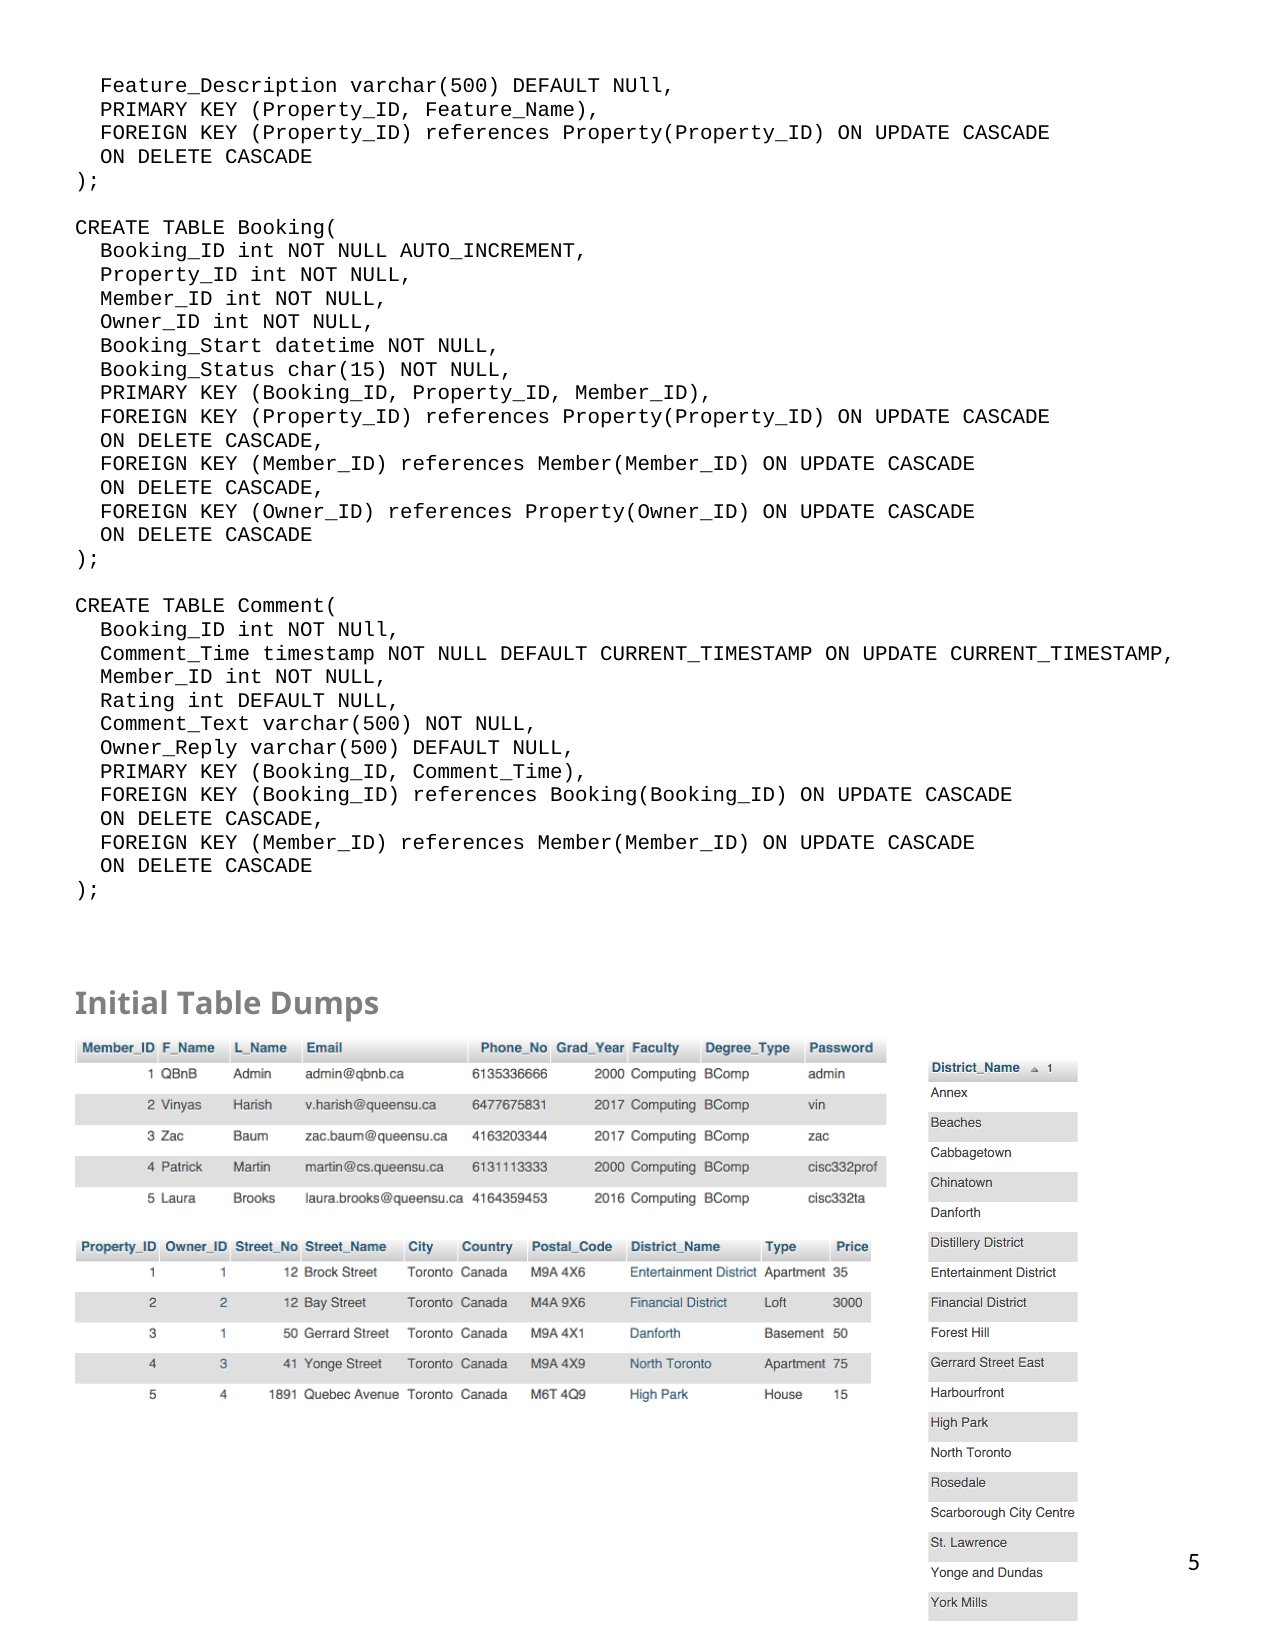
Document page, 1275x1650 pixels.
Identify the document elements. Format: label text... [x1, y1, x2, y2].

text Rating int DEFAULT NULL, [75, 690, 1200, 713]
text Property_ID int NOT NULL, [75, 264, 1200, 288]
text Member_ID int NOT NULL, [75, 666, 1200, 690]
picture [75, 1039, 887, 1210]
text Feature_Description varchar(500) DEFAULT NUll, [75, 75, 1200, 99]
text ); [75, 548, 1200, 572]
text FOREIGN KEY (Property_ID) references Property(Property_ID) ON UPDATE CASCADE [75, 406, 1200, 430]
text PRIMARY KEY (Property_ID, Feature_Name), [75, 99, 1200, 122]
picture [928, 1060, 1078, 1621]
text ON DELETE CASCADE [75, 855, 1200, 879]
text ON DELETE CASCADE [75, 146, 1200, 169]
text Owner_ID int NOT NULL, [75, 311, 1200, 335]
text Booking_Status char(15) NOT NULL, [75, 359, 1200, 382]
text FOREIGN KEY (Member_ID) references Member(Member_ID) ON UPDATE CASCADE [75, 453, 1200, 477]
text PRIMARY KEY (Booking_ID, Comment_Time), [75, 761, 1200, 784]
text ); [75, 879, 1200, 903]
text Owner_Reply varchar(500) DEFAULT NULL, [75, 737, 1200, 761]
text Booking_ID int NOT NUll, [75, 619, 1200, 642]
text ON DELETE CASCADE, [75, 808, 1200, 832]
text PRIMARY KEY (Booking_ID, Property_ID, Member_ID), [75, 382, 1200, 406]
text ON DELETE CASCADE [75, 524, 1200, 548]
text Comment_Time timestamp NOT NULL DEFAULT CURRENT_TIMESTAMP ON UPDATE CURRENT_TIMESTAMP, [75, 642, 1200, 666]
text ON DELETE CASCADE, [75, 477, 1200, 501]
text FOREIGN KEY (Property_ID) references Property(Property_ID) ON UPDATE CASCADE [75, 122, 1200, 146]
text Booking_Start datetime NOT NULL, [75, 335, 1200, 359]
text FOREIGN KEY (Member_ID) references Member(Member_ID) ON UPDATE CASCADE [75, 832, 1200, 855]
text Booking_ID int NOT NULL AUTO_INCREMENT, [75, 241, 1200, 264]
text Comment_Text varchar(500) NOT NULL, [75, 713, 1200, 737]
text CREATE TABLE Comment( [75, 595, 1200, 619]
subtitle Initial Table Dumps [75, 981, 1200, 1024]
text ON DELETE CASCADE, [75, 430, 1200, 453]
text FOREIGN KEY (Owner_ID) references Property(Owner_ID) ON UPDATE CASCADE [75, 501, 1200, 524]
picture [75, 1240, 871, 1404]
text FOREIGN KEY (Booking_ID) references Booking(Booking_ID) ON UPDATE CASCADE [75, 784, 1200, 808]
text ); [75, 169, 1200, 193]
text Member_ID int NOT NULL, [75, 288, 1200, 311]
text CREATE TABLE Booking( [75, 217, 1200, 241]
